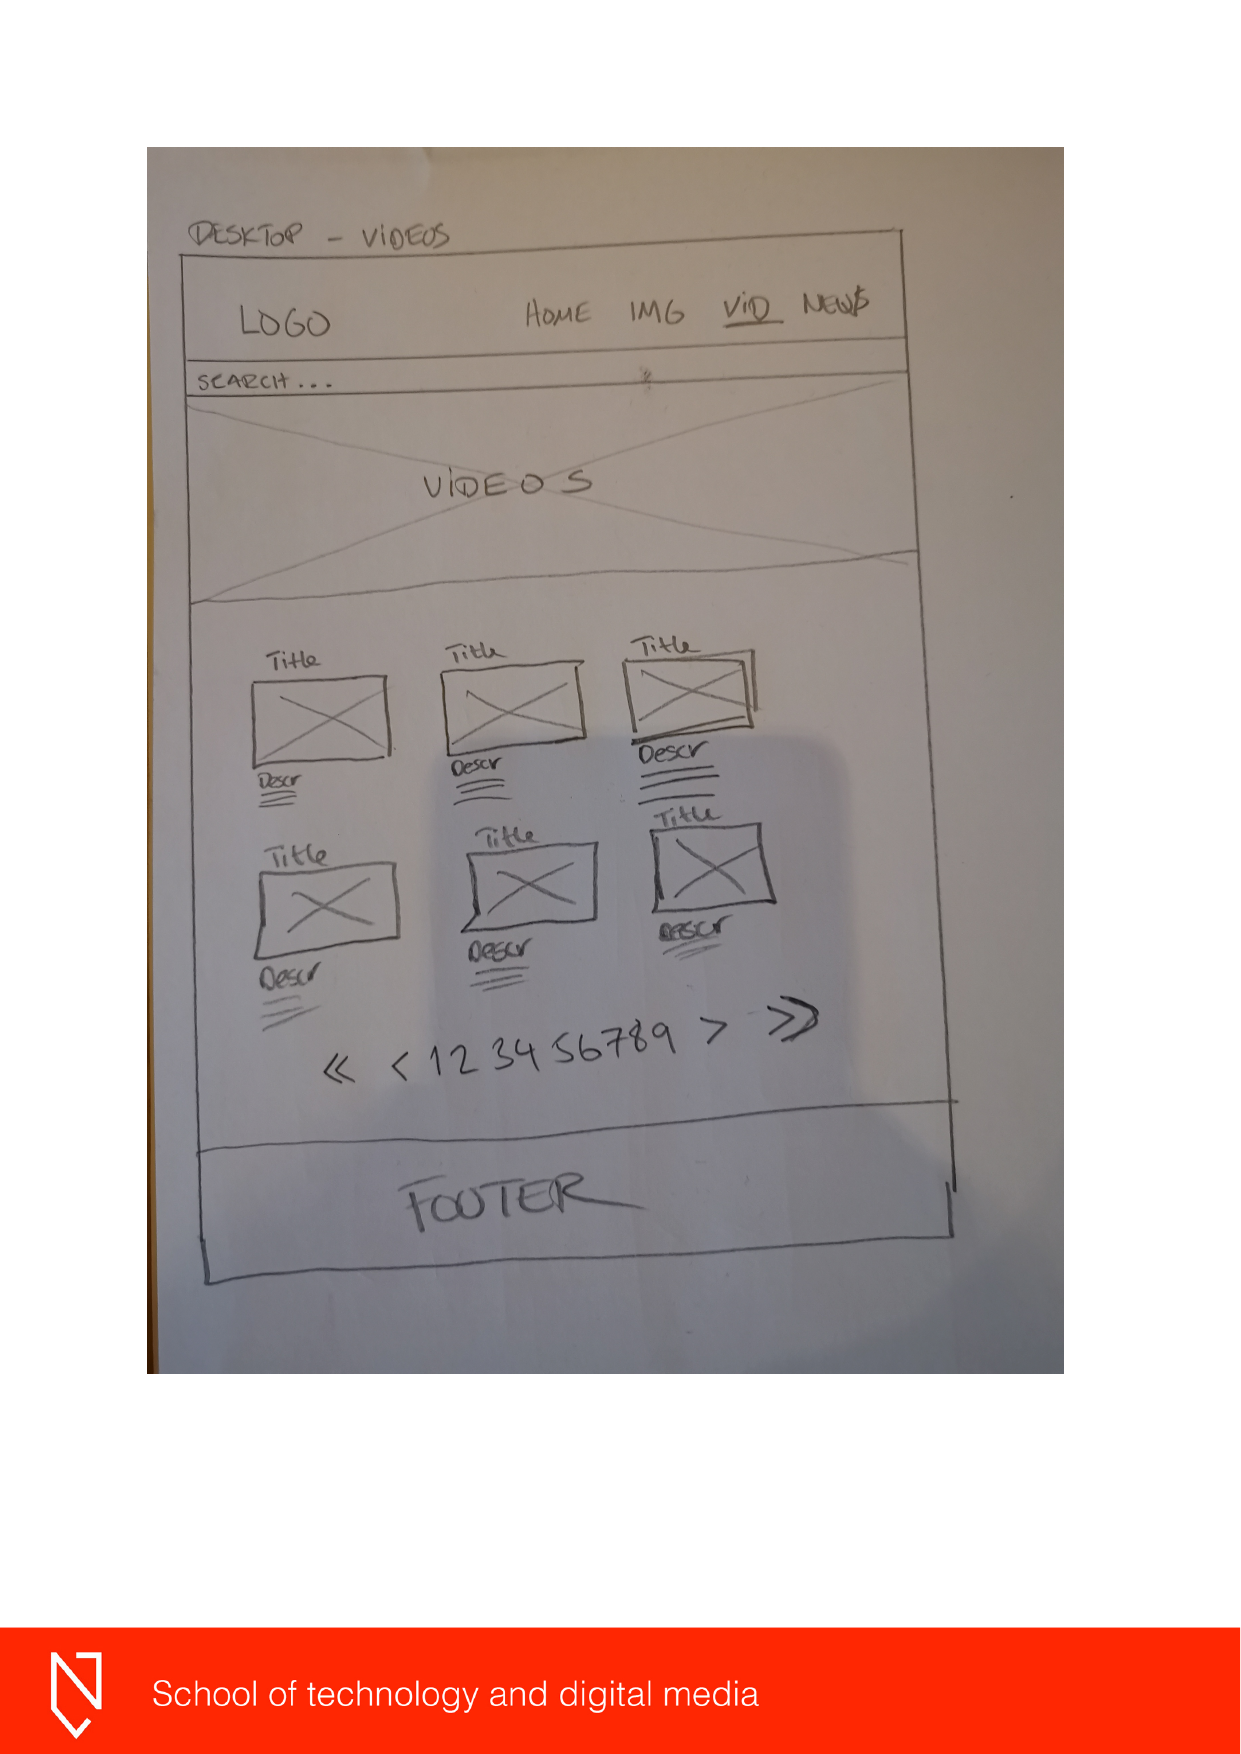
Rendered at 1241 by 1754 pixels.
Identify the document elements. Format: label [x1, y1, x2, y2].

picture [147, 147, 1064, 1374]
picture [0, 1617, 1241, 1754]
